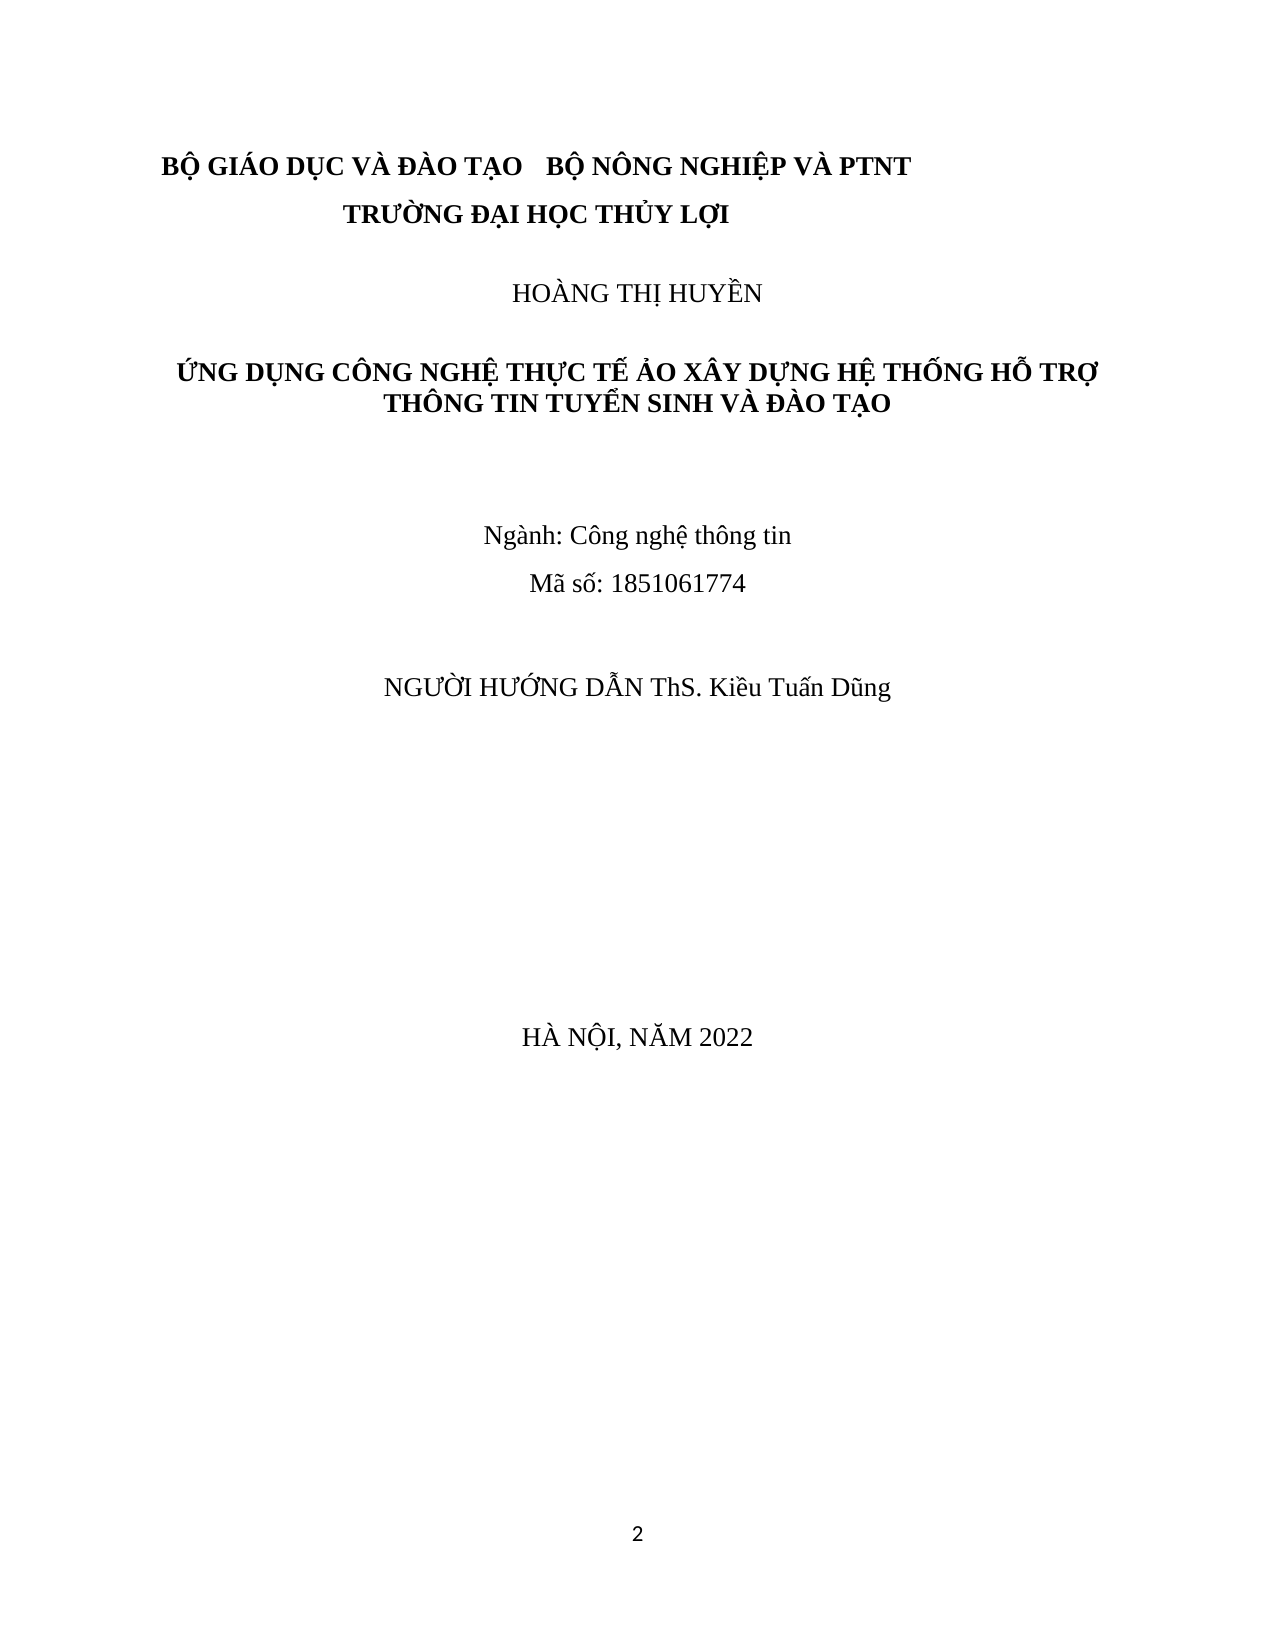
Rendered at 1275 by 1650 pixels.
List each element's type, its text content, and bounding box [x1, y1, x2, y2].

text HÀ NỘI, NĂM 2022 [150, 1021, 1125, 1052]
table_header BỘ NÔNG NGHIỆP VÀ PTNT [535, 150, 923, 198]
table_header BỘ GIÁO DỤC VÀ ĐÀO TẠO [150, 150, 534, 198]
text Ngành: Công nghệ thông tin [150, 519, 1125, 550]
text HOÀNG THỊ HUYỀN [150, 277, 1125, 308]
table_cell TRƯỜNG ĐẠI HỌC THỦY LỢI [150, 198, 923, 246]
text Mã số: 1851061774 [150, 567, 1125, 598]
text ỨNG DỤNG CÔNG NGHỆ THỰC TẾ ẢO XÂY DỰNG HỆ THỐNG HỖ TRỢ THÔNG TIN TUYỂN SINH VÀ ĐÀO TẠO [150, 356, 1125, 418]
text NGƯỜI HƯỚNG DẪN ThS. Kiều Tuấn Dũng [150, 671, 1125, 702]
